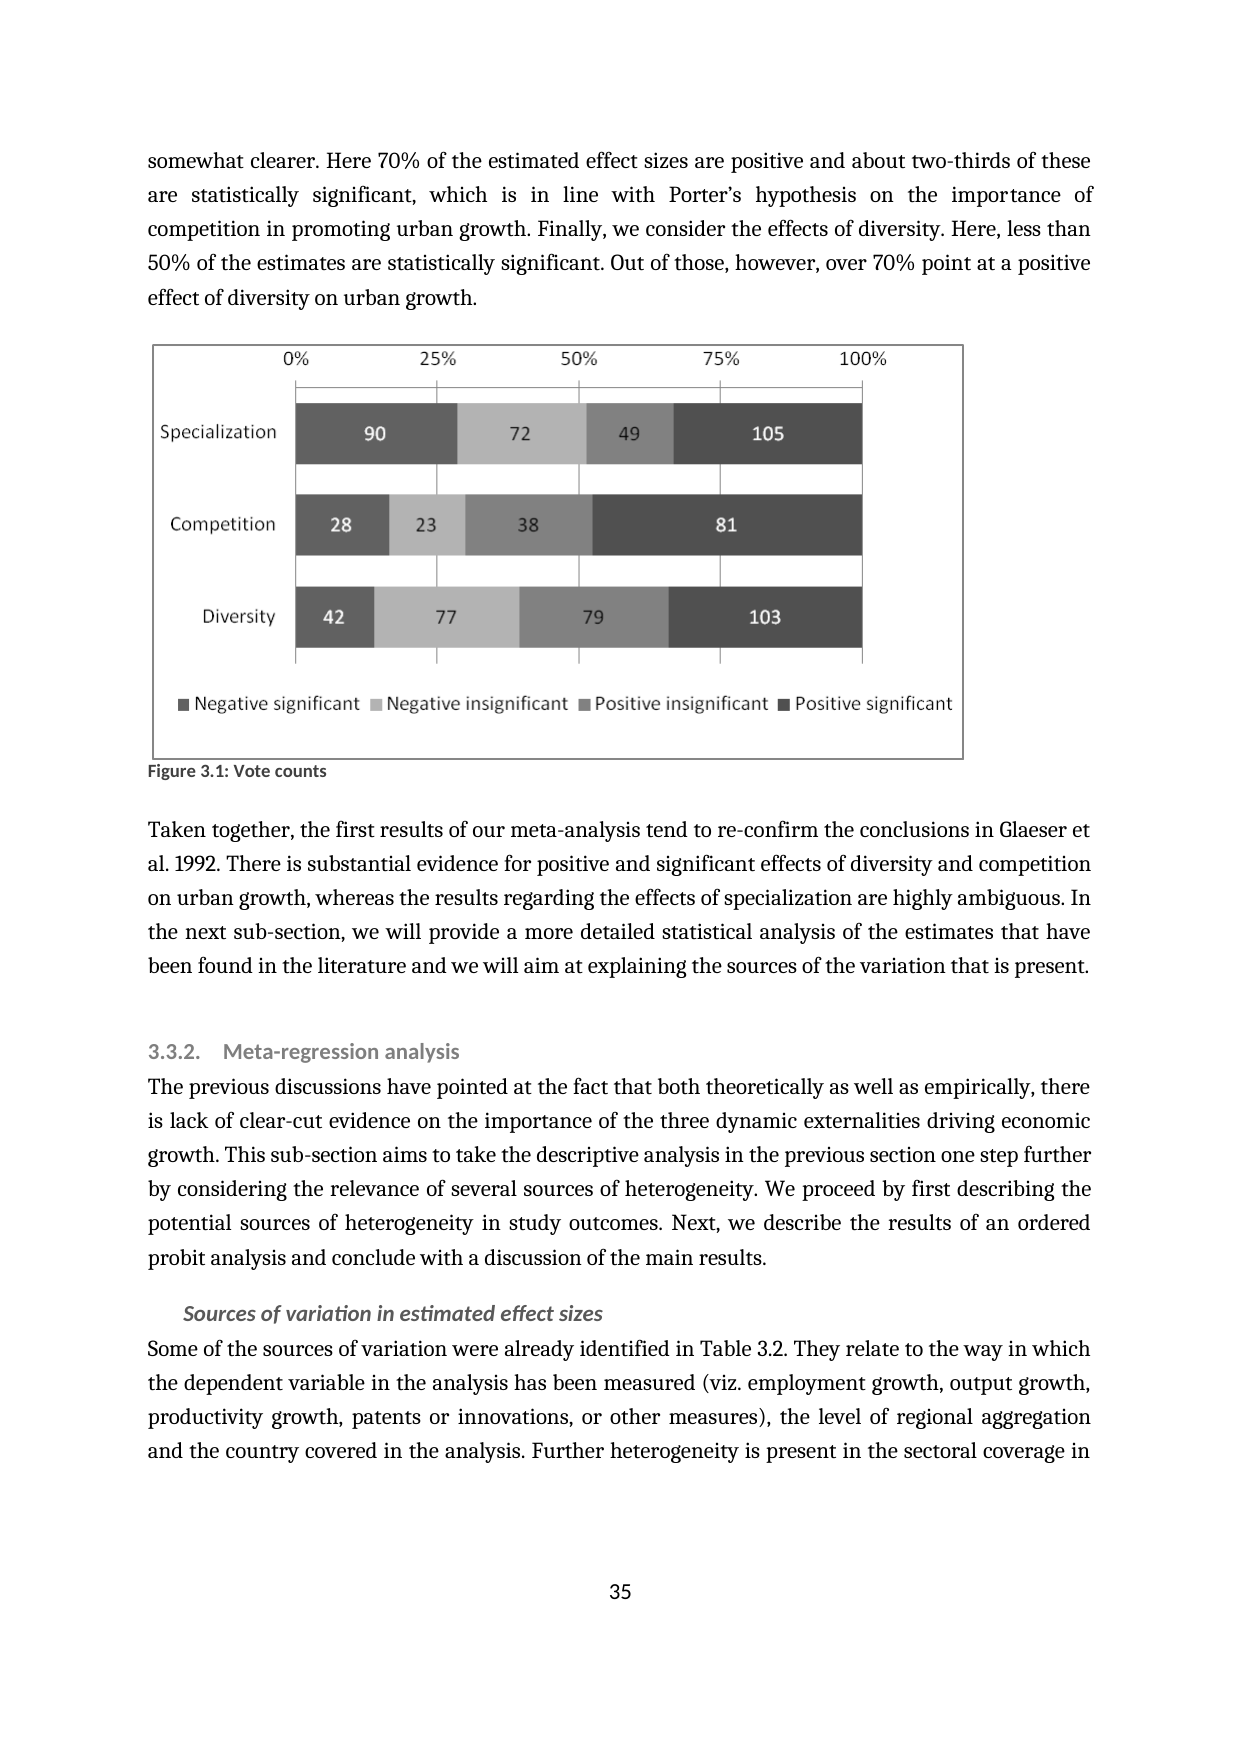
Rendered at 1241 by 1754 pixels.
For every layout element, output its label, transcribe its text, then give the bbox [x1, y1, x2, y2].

picture [147, 339, 966, 760]
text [148, 1336, 1093, 1464]
text The previous discussions have pointed at the fact that both theoretically as well as empirically, there is lack of clear-cut evidence on the importance of the three dynamic externalities driving economic growth. This sub-section aims to take the descriptive analysis in the previous section one step further by considering the relevance of several sources of heterogeneity. We proceed by first describing the potential sources of heterogeneity in study outcomes. Next, we describe the results of an ordered probit analysis and conclude with a discussion of the main results. [148, 1073, 1093, 1271]
text Figure 3.1: Vote counts [148, 759, 1093, 782]
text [148, 148, 1093, 311]
subtitle Sources of variation in estimated effect sizes [183, 1299, 1093, 1327]
subtitle Meta-regression analysis [148, 1037, 1093, 1065]
text Taken together, the first results of our meta-analysis tend to re-confirm the conclusions in Glaeser et al. 1992. There is substantial evidence for positive and significant effects of diversity and competition on urban growth, whereas the results regarding the effects of specialization are highly ambiguous. In the next sub-section, we will provide a more detailed statistical analysis of the estimates that have been found in the literature and we will aim at explaining the sources of the variation that is present. [148, 782, 1093, 979]
